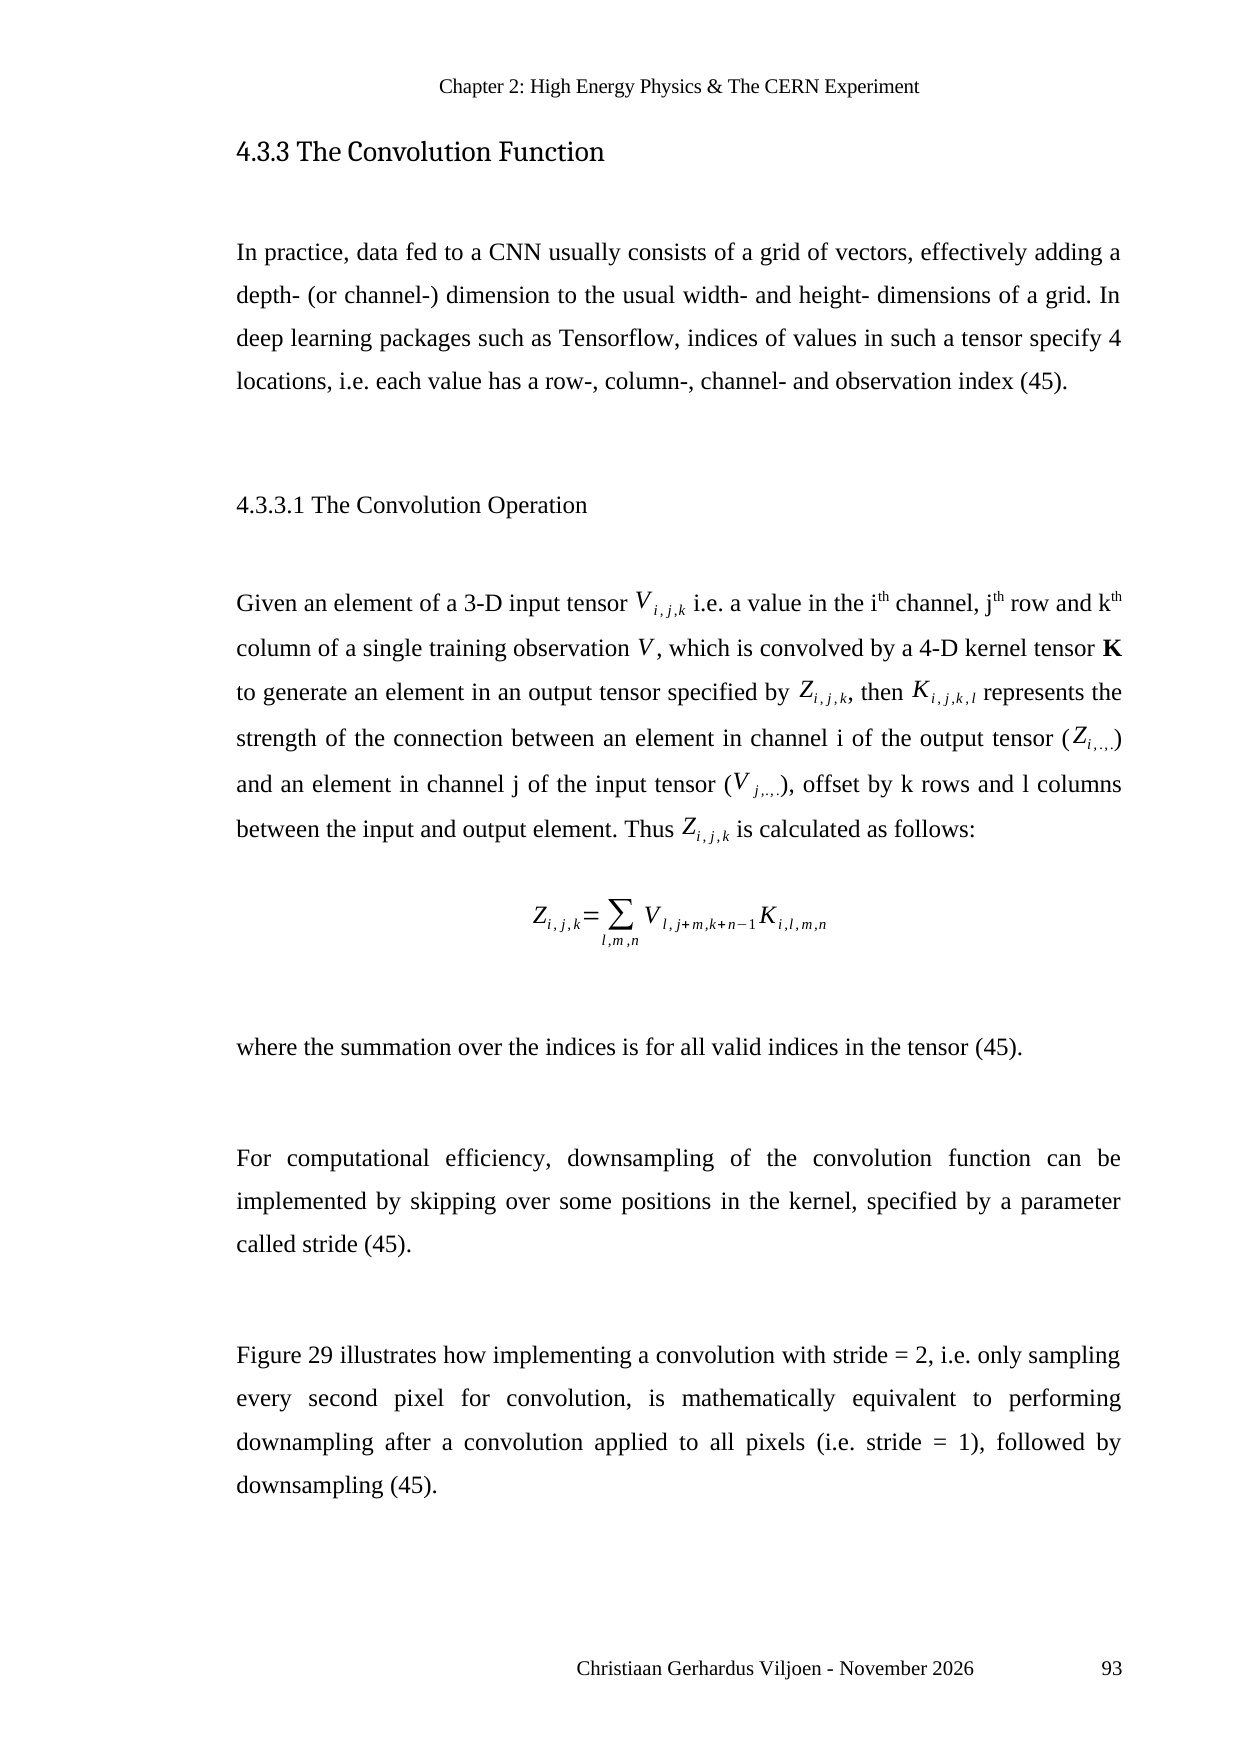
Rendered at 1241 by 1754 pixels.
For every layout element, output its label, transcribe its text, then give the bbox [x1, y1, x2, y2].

text Given an element of a 3-D input tensor i.e. a value in the ith channel, jth row and kth column of a single training observation , which is convolved by a 4-D kernel tensor K to generate an element in an output tensor specified by , then represents the strength of the connection between an element in channel i of the output tensor () and an element in channel j of the input tensor (), offset by k rows and l columns between the input and output element. Thus is calculated as follows: [236, 587, 1122, 844]
text where the summation over the indices is for all valid indices in the tensor . [236, 1032, 1122, 1060]
subtitle The Convolution Operation [236, 490, 1122, 519]
text In practice, data fed to a CNN usually consists of a grid of vectors, effectively adding a depth- (or channel-) dimension to the usual width- and height- dimensions of a grid. In deep learning packages such as Tensorflow, indices of values in such a tensor specify 4 locations, i.e. each value has a row-, column-, channel- and observation index . [236, 237, 1122, 395]
subtitle The Convolution Function [236, 135, 1122, 169]
text For computational efficiency, downsampling of the convolution function can be implemented by skipping over some positions in the kernel, specified by a parameter called stride . [236, 1143, 1122, 1258]
text Figure 30 illustrates how implementing a convolution with stride = 2, i.e. only sampling every second pixel for convolution, is mathematically equivalent to performing downampling after a convolution applied to all pixels (i.e. stride = 1), followed by downsampling . [236, 1340, 1122, 1498]
